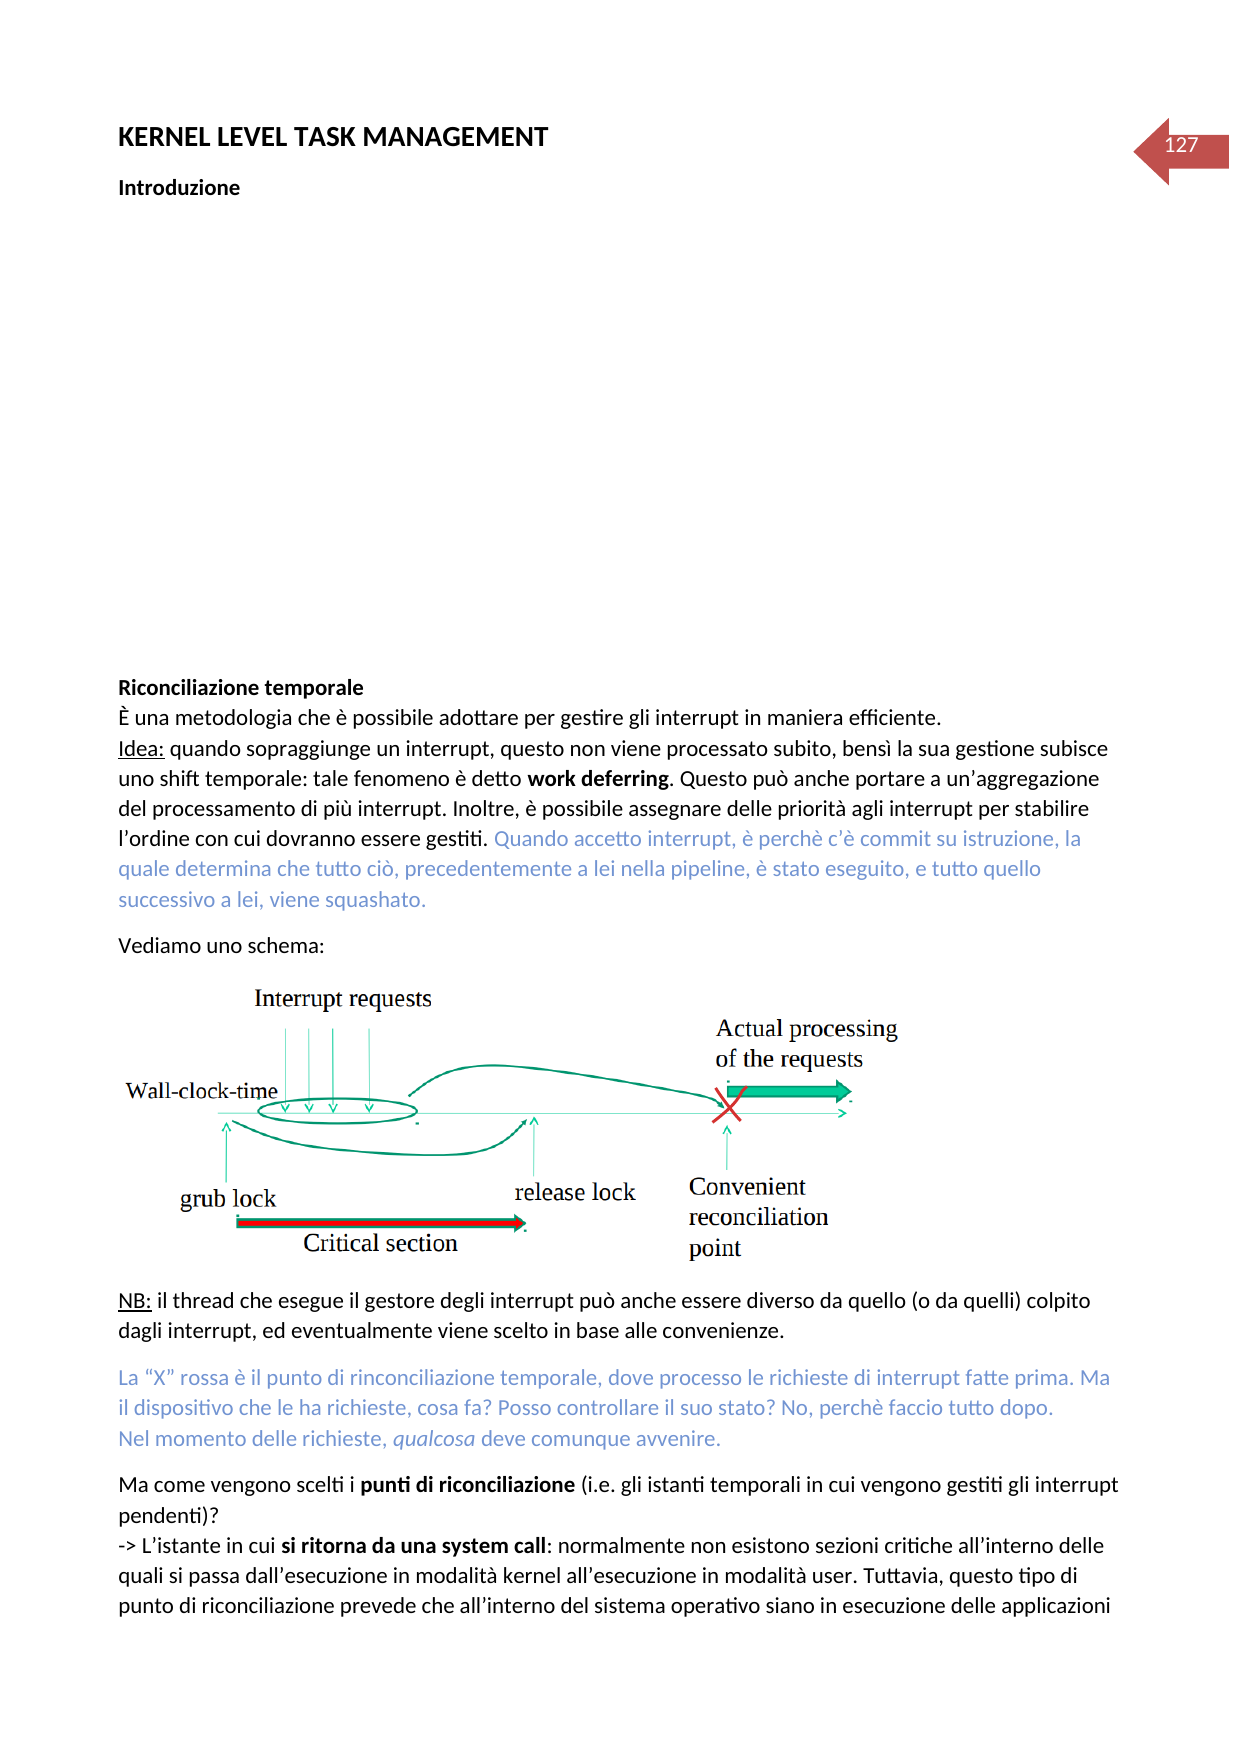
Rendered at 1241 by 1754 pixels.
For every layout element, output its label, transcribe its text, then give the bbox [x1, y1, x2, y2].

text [118, 1471, 1122, 1619]
text La “X” rossa è il punto di rinconciliazione temporale, dove processo le richieste di interrupt fatte prima. Ma il dispositivo che le ha richieste, cosa fa? Posso controllare il suo stato? No, perchè faccio tutto dopo. Nel momento delle richieste, qualcosa deve comunque avvenire. [118, 1363, 1122, 1452]
text Introduzione Un task non è altro che una traccia di esecuzione e può essere di tre tipologie: - Thread in esecuzione in modalità user. - Thread in esecuzione in modalità kernel. - Thread che sta eseguendo il gestore di un interrupt. Quest’ultimo tipo di task è caratterizzato dal non-determinismo: di fatto, un thread (sia esso in esecuzione in modalità user, sia esso in esecuzione in modalità kernel) può essere colpito da un interrupt in qualunque istante della sua esecuzione, per cui, in linea di principio, potrebbe switchare verso l’esecuzione del gestore di un interrupt (interrompendo così momentaneamente le vecchie attività) in un qualunque momento che non è predicibile. Questo ha un impatto sulle performance del sistema. Facciamo un esempio: supponiamo che due thread A, B debbano accedere a una stessa risorsa condivisa, e supponiamo che A entri in sezione critica (e.g. acquisendo uno splinlock) prima di B. Se A viene colpito da un interrupt e passa ad eseguire l’handler mentre si trova ancora in sezione critica, le attività di B verranno ritardate per effetto dell’allungamento della sezione critica di A. [118, 173, 1122, 624]
picture [118, 978, 911, 1268]
text KERNEL LEVEL TASK MANAGEMENT [118, 118, 1122, 154]
text Riconciliazione temporale È una metodologia che è possibile adottare per gestire gli interrupt in maniera efficiente. Idea: quando sopraggiunge un interrupt, questo non viene processato subito, bensì la sua gestione subisce uno shift temporale: tale fenomeno è detto work deferring. Questo può anche portare a un’aggregazione del processamento di più interrupt. Inoltre, è possibile assegnare delle priorità agli interrupt per stabilire l’ordine con cui dovranno essere gestiti. Quando accetto interrupt, è perchè c’è commit su istruzione, la quale determina che tutto ciò, precedentemente a lei nella pipeline, è stato eseguito, e tutto quello successivo a lei, viene squashato. [118, 643, 1122, 913]
text Vediamo uno schema: [118, 932, 1122, 959]
text NB: il thread che esegue il gestore degli interrupt può anche essere diverso da quello (o da quelli) colpito dagli interrupt, ed eventualmente viene scelto in base alle convenienze. [118, 1286, 1122, 1344]
